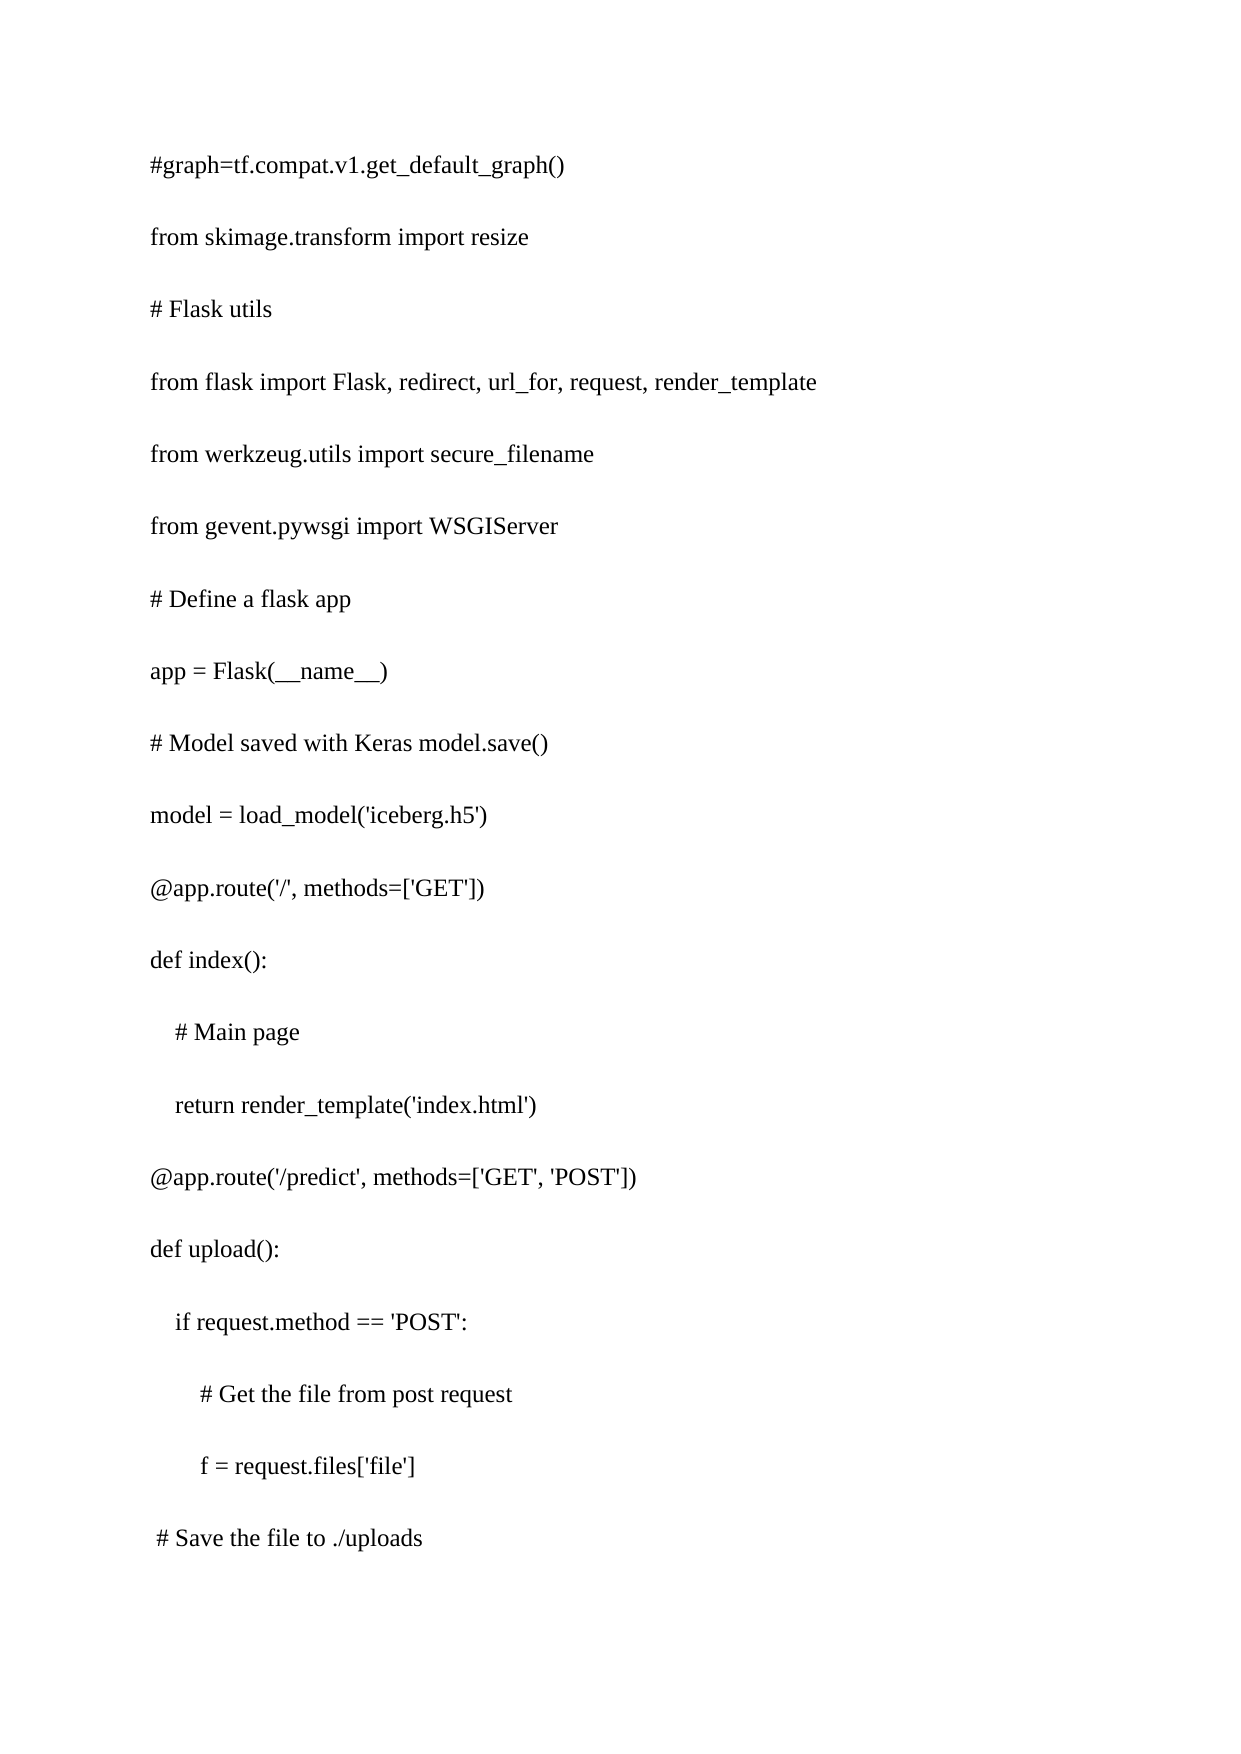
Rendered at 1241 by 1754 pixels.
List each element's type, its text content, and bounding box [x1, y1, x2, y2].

text from skimage.transform import resize [150, 222, 1090, 251]
text def upload(): [150, 1234, 1090, 1263]
text # Flask utils [150, 294, 1090, 323]
text from werkzeug.utils import secure_filename [150, 439, 1090, 468]
text if request.method == 'POST': [150, 1307, 1090, 1335]
text @app.route('/predict', methods=['GET', 'POST']) [150, 1162, 1090, 1191]
text from gevent.pywsgi import WSGIServer [150, 511, 1090, 540]
text # Get the file from post request [150, 1379, 1090, 1408]
text f = request.files['file'] [150, 1451, 1090, 1480]
text def index(): [150, 945, 1090, 974]
text # Save the file to ./uploads [150, 1523, 1090, 1552]
text # Define a flask app [150, 584, 1090, 612]
text return render_template('index.html') [150, 1090, 1090, 1118]
text @app.route('/', methods=['GET']) [150, 873, 1090, 902]
text app = Flask(__name__) [150, 656, 1090, 685]
text model = load_model('iceberg.h5') [150, 801, 1090, 829]
text from flask import Flask, redirect, url_for, request, render_template [150, 367, 1090, 396]
text #graph=tf.compat.v1.get_default_graph() [150, 150, 1090, 179]
text # Model saved with Keras model.save() [150, 728, 1090, 757]
text # Main page [150, 1017, 1090, 1046]
